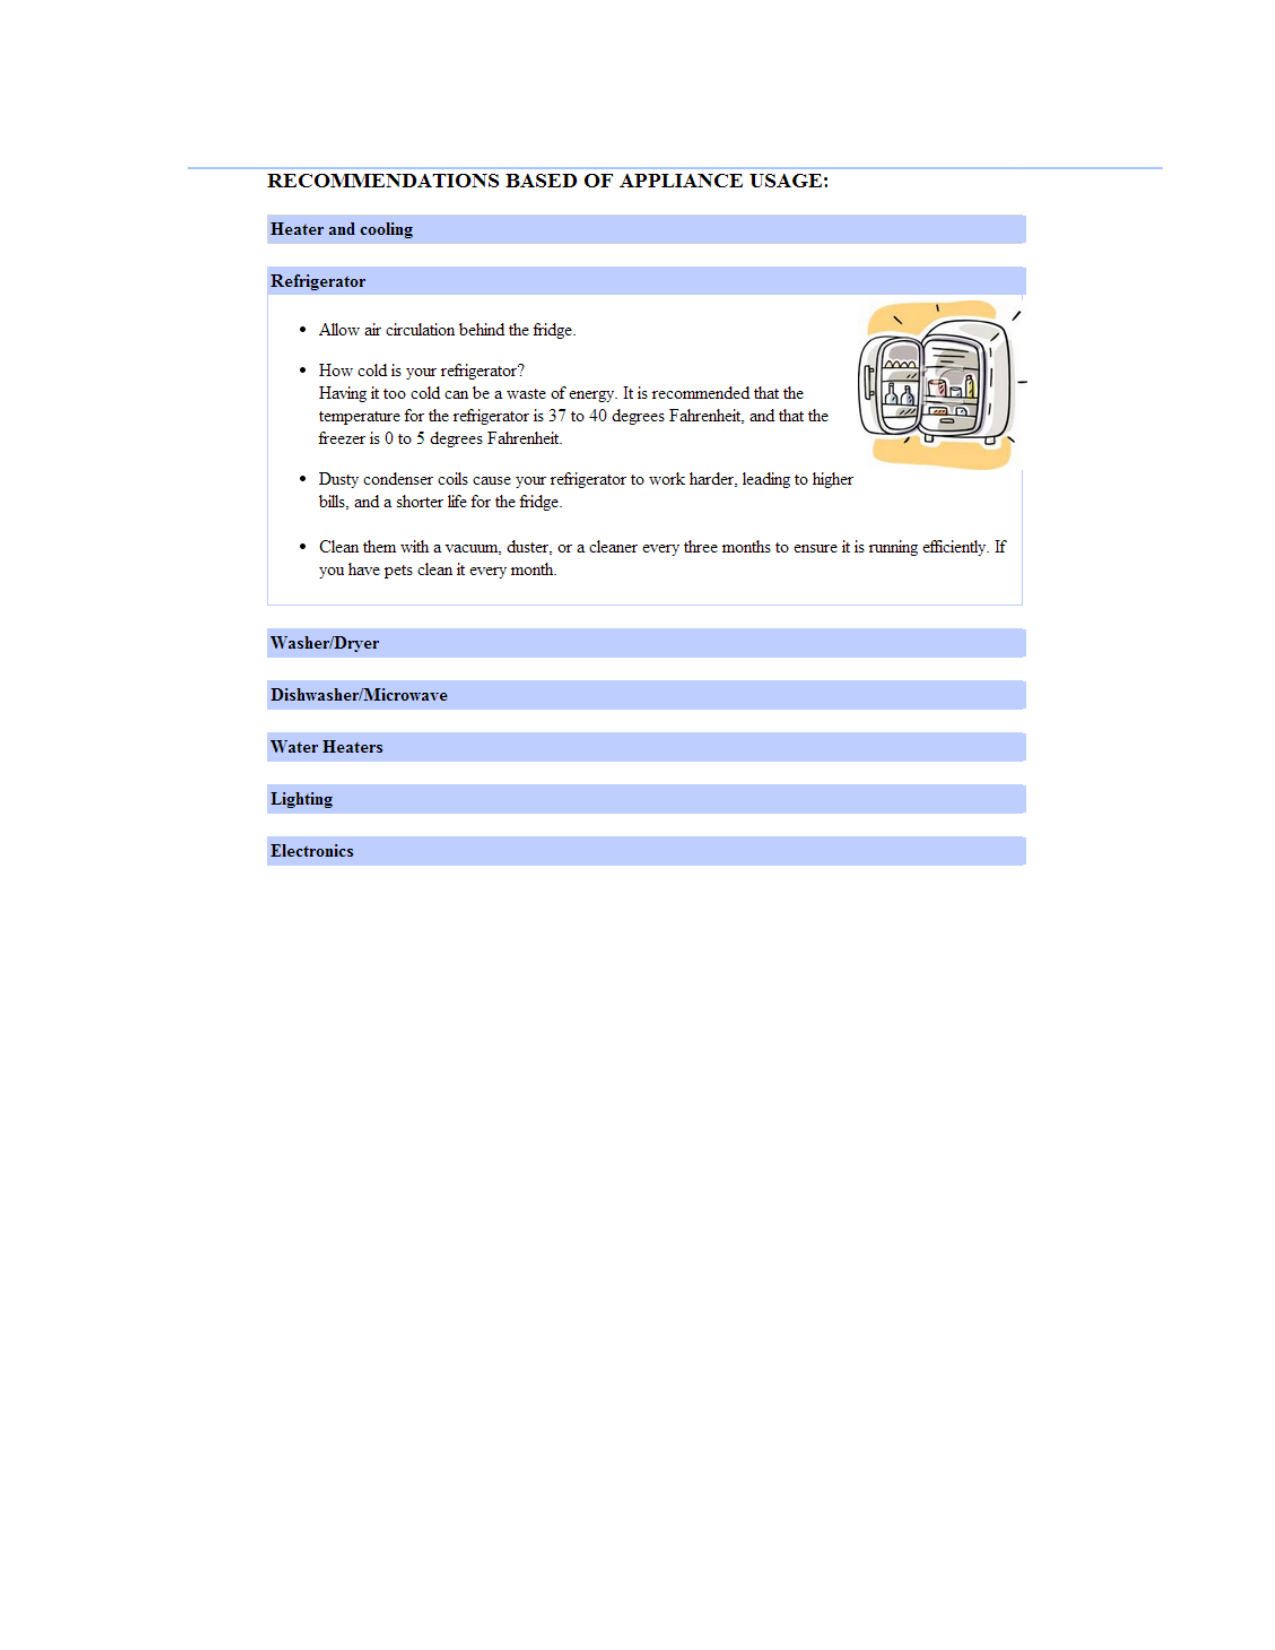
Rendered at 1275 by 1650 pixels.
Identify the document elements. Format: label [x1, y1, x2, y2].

picture [187, 150, 1163, 894]
